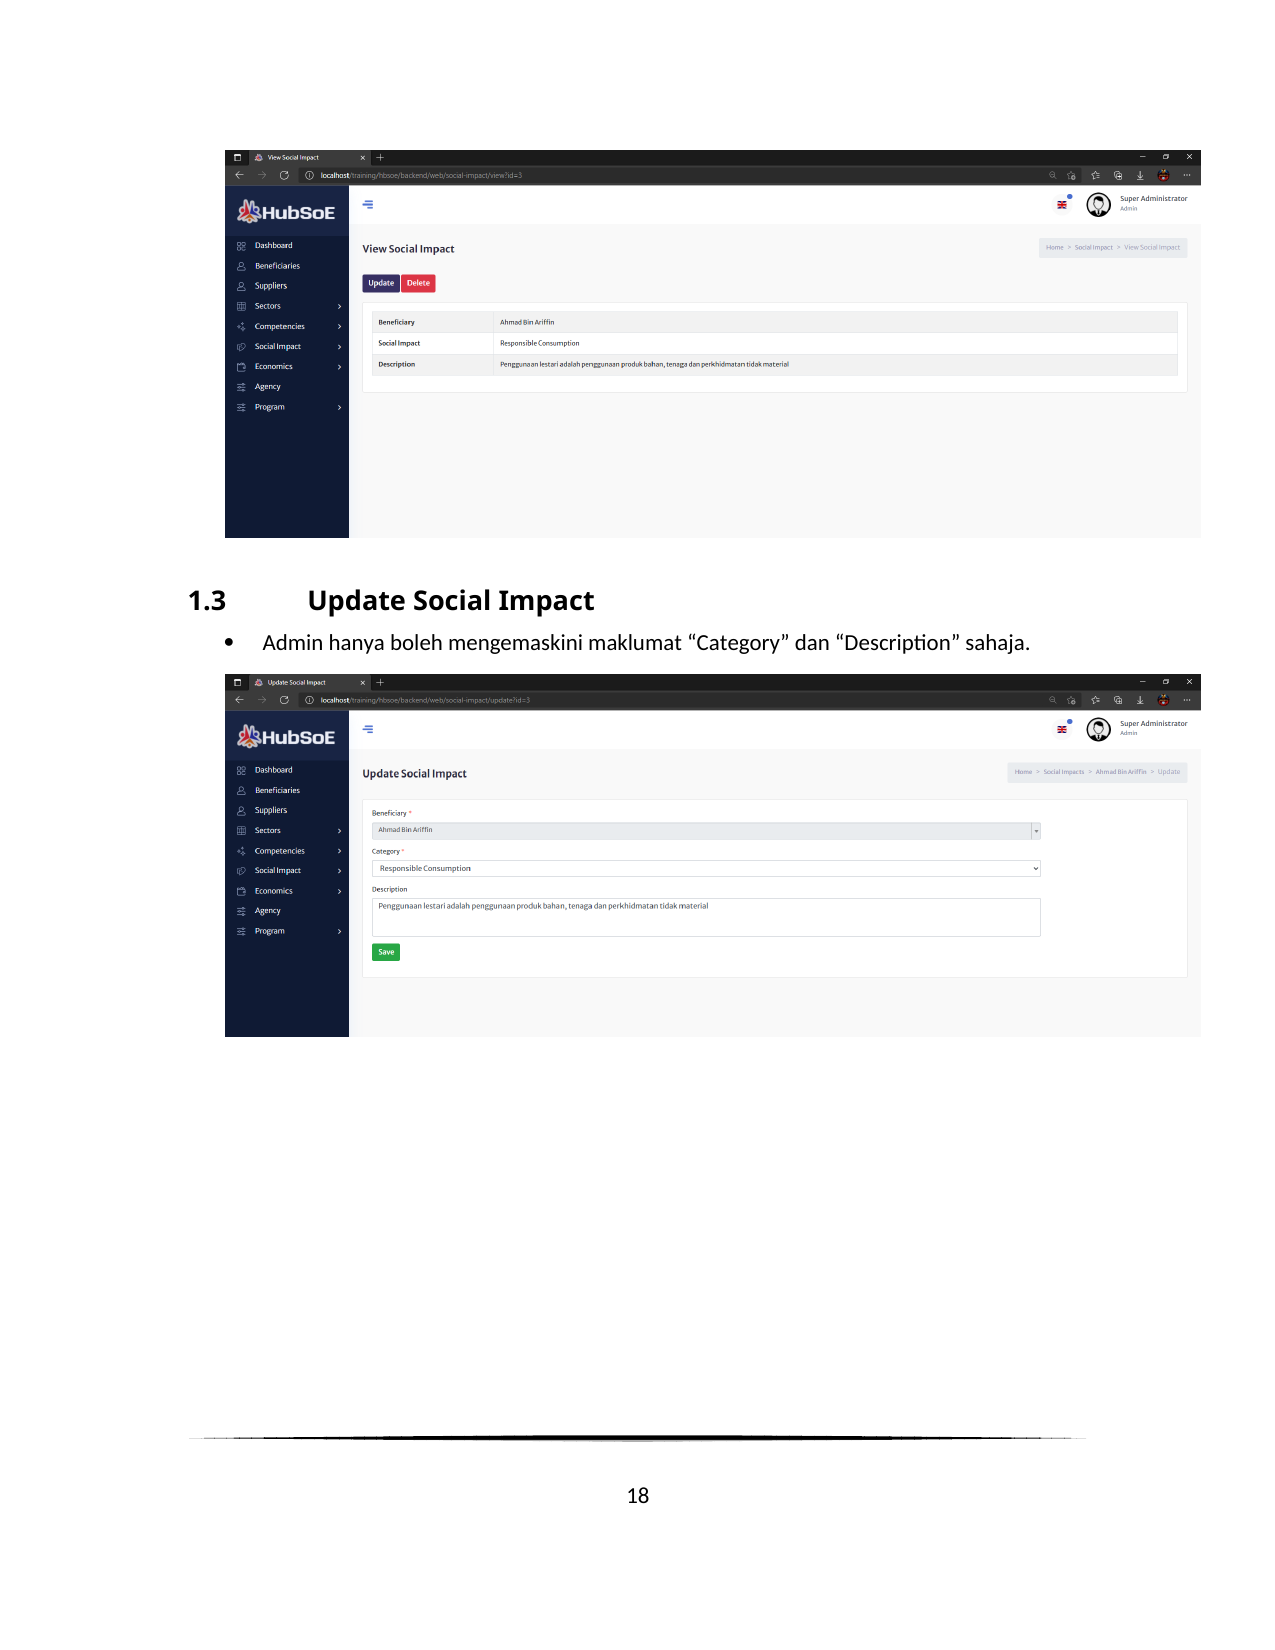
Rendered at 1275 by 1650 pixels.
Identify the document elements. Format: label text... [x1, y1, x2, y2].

subtitle Update Social Impact [150, 582, 1125, 619]
picture [189, 1434, 1087, 1442]
picture [225, 674, 1201, 1037]
picture [225, 150, 1201, 538]
list Admin hanya boleh mengemaskini maklumat “Category” dan “Description” sahaja. [225, 628, 1125, 656]
